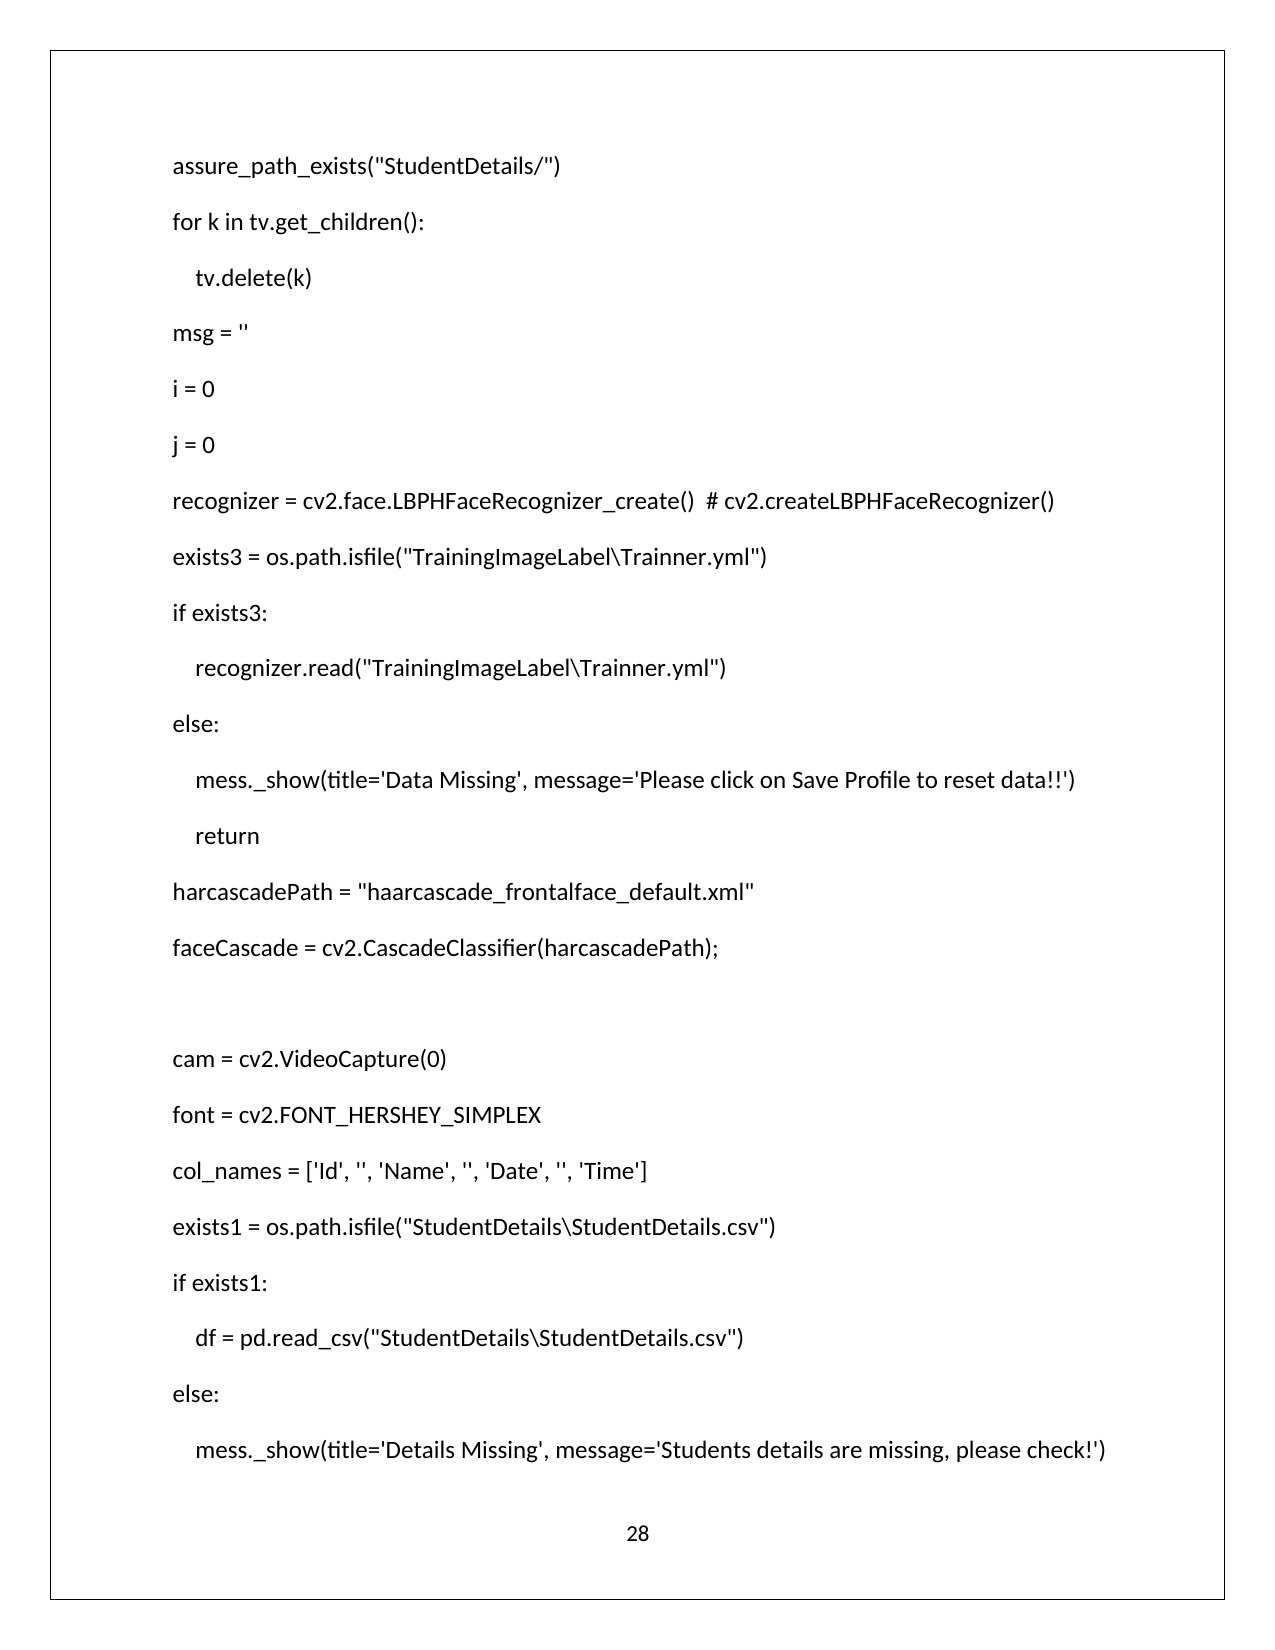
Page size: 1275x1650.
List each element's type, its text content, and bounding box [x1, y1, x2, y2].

text return [150, 820, 1125, 851]
text faceCascade = cv2.CascadeClassifier(harcascadePath); [150, 932, 1125, 962]
text mess._show(title='Details Missing', message='Students details are missing, please check!') [150, 1434, 1125, 1465]
text tv.delete(k) [150, 262, 1125, 292]
text else: [150, 708, 1125, 739]
text for k in tv.get_children(): [150, 206, 1125, 236]
text exists1 = os.path.isfile("StudentDetails\StudentDetails.csv") [150, 1211, 1125, 1241]
text i = 0 [150, 373, 1125, 404]
text harcascadePath = "haarcascade_frontalface_default.xml" [150, 876, 1125, 906]
text if exists3: [150, 597, 1125, 627]
text mess._show(title='Data Missing', message='Please click on Save Profile to reset data!!') [150, 764, 1125, 795]
text cam = cv2.VideoCapture(0) [150, 1043, 1125, 1074]
text else: [150, 1378, 1125, 1409]
text font = cv2.FONT_HERSHEY_SIMPLEX [150, 1099, 1125, 1130]
text df = pd.read_csv("StudentDetails\StudentDetails.csv") [150, 1322, 1125, 1353]
text recognizer = cv2.face.LBPHFaceRecognizer_create() # cv2.createLBPHFaceRecognizer() [150, 485, 1125, 516]
text if exists1: [150, 1267, 1125, 1297]
text msg = '' [150, 317, 1125, 348]
text recognizer.read("TrainingImageLabel\Trainner.yml") [150, 652, 1125, 683]
text col_names = ['Id', '', 'Name', '', 'Date', '', 'Time'] [150, 1155, 1125, 1186]
text exists3 = os.path.isfile("TrainingImageLabel\Trainner.yml") [150, 541, 1125, 571]
text j = 0 [150, 429, 1125, 460]
text assure_path_exists("StudentDetails/") [150, 150, 1125, 181]
